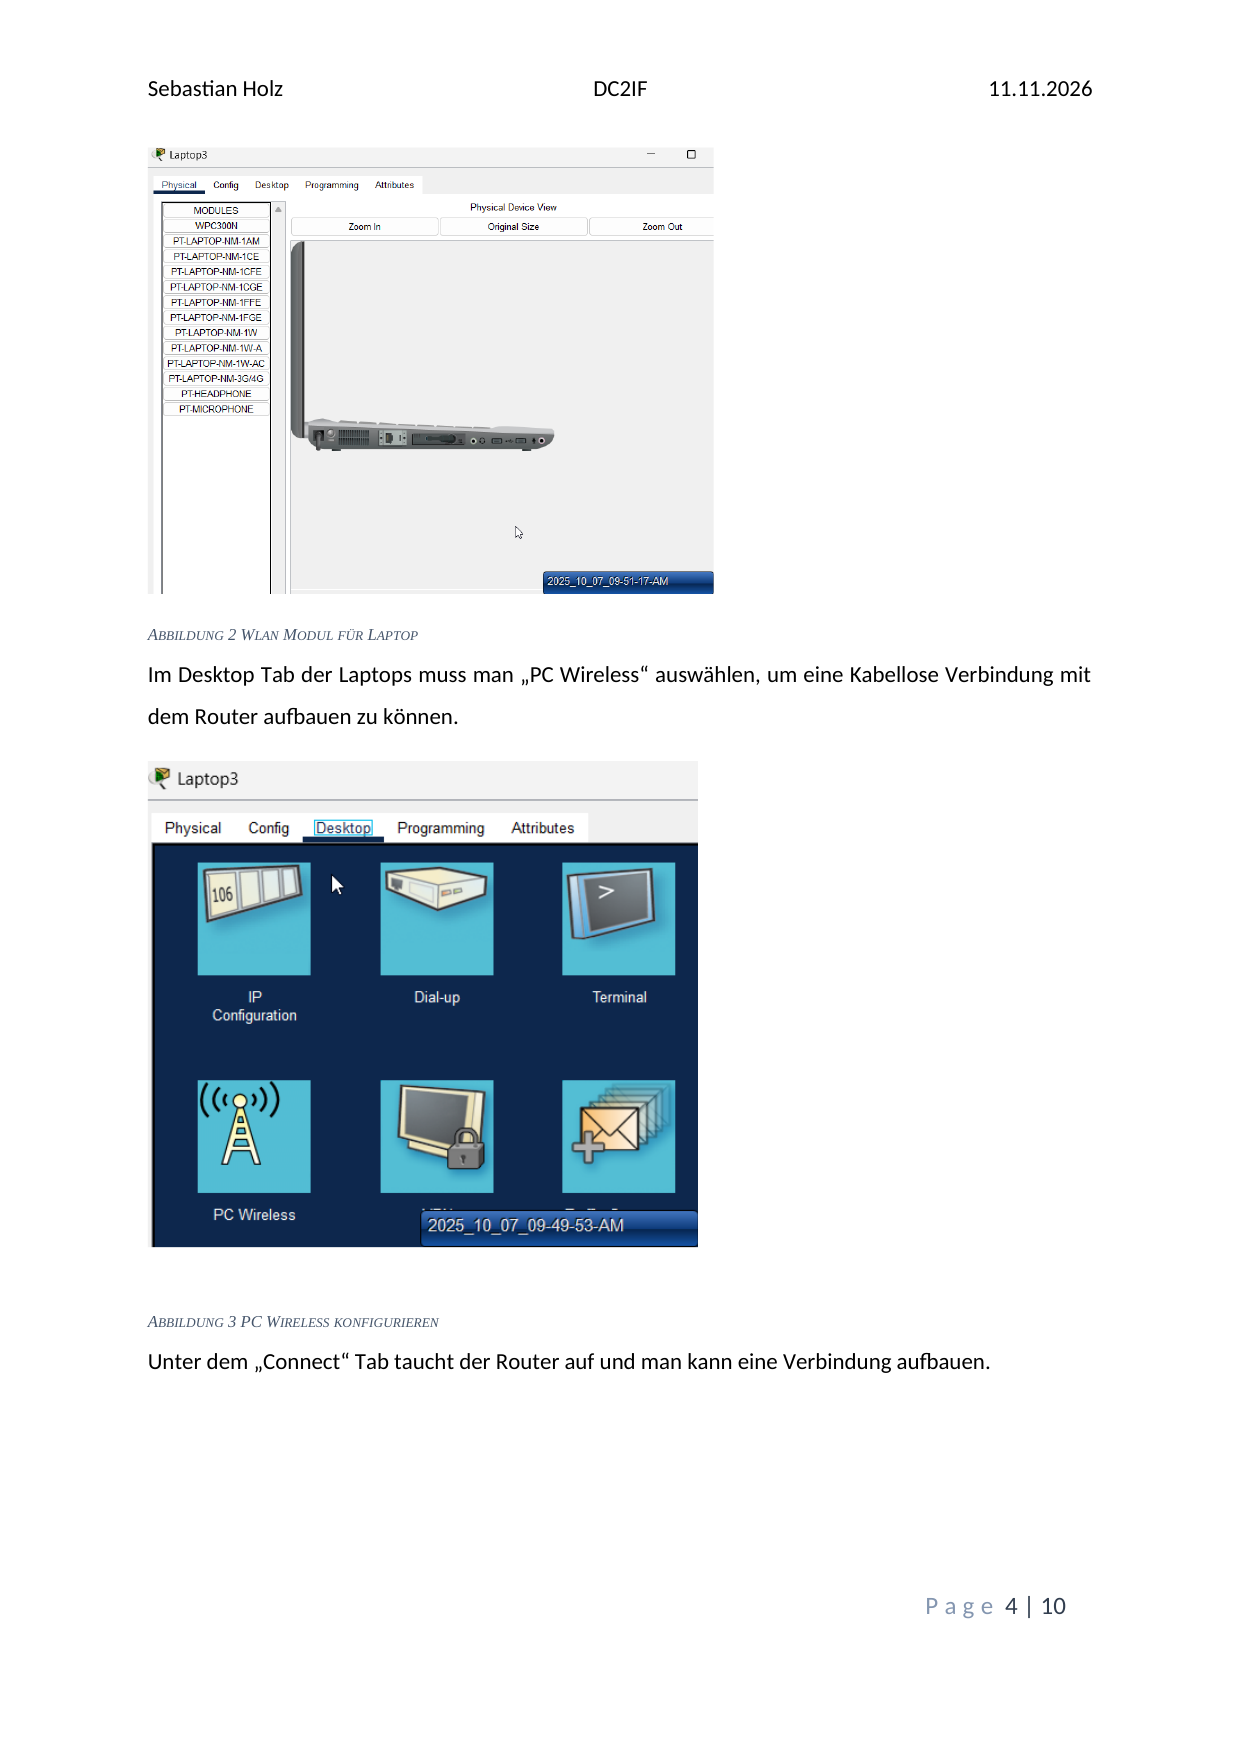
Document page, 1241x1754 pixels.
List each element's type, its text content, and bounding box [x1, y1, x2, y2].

text Unter dem „Connect“ Tab taucht der Router auf und man kann eine Verbindung aufbauen. [148, 1347, 1093, 1375]
text Abbildung 2 Wlan Modul für Laptop [148, 624, 1093, 644]
picture [147, 761, 698, 1281]
text Im Desktop Tab der Laptops muss man „PC Wireless“ auswählen, um eine Kabellose Verbindung mit dem Router aufbauen zu können. [148, 660, 1093, 730]
picture [147, 147, 714, 594]
